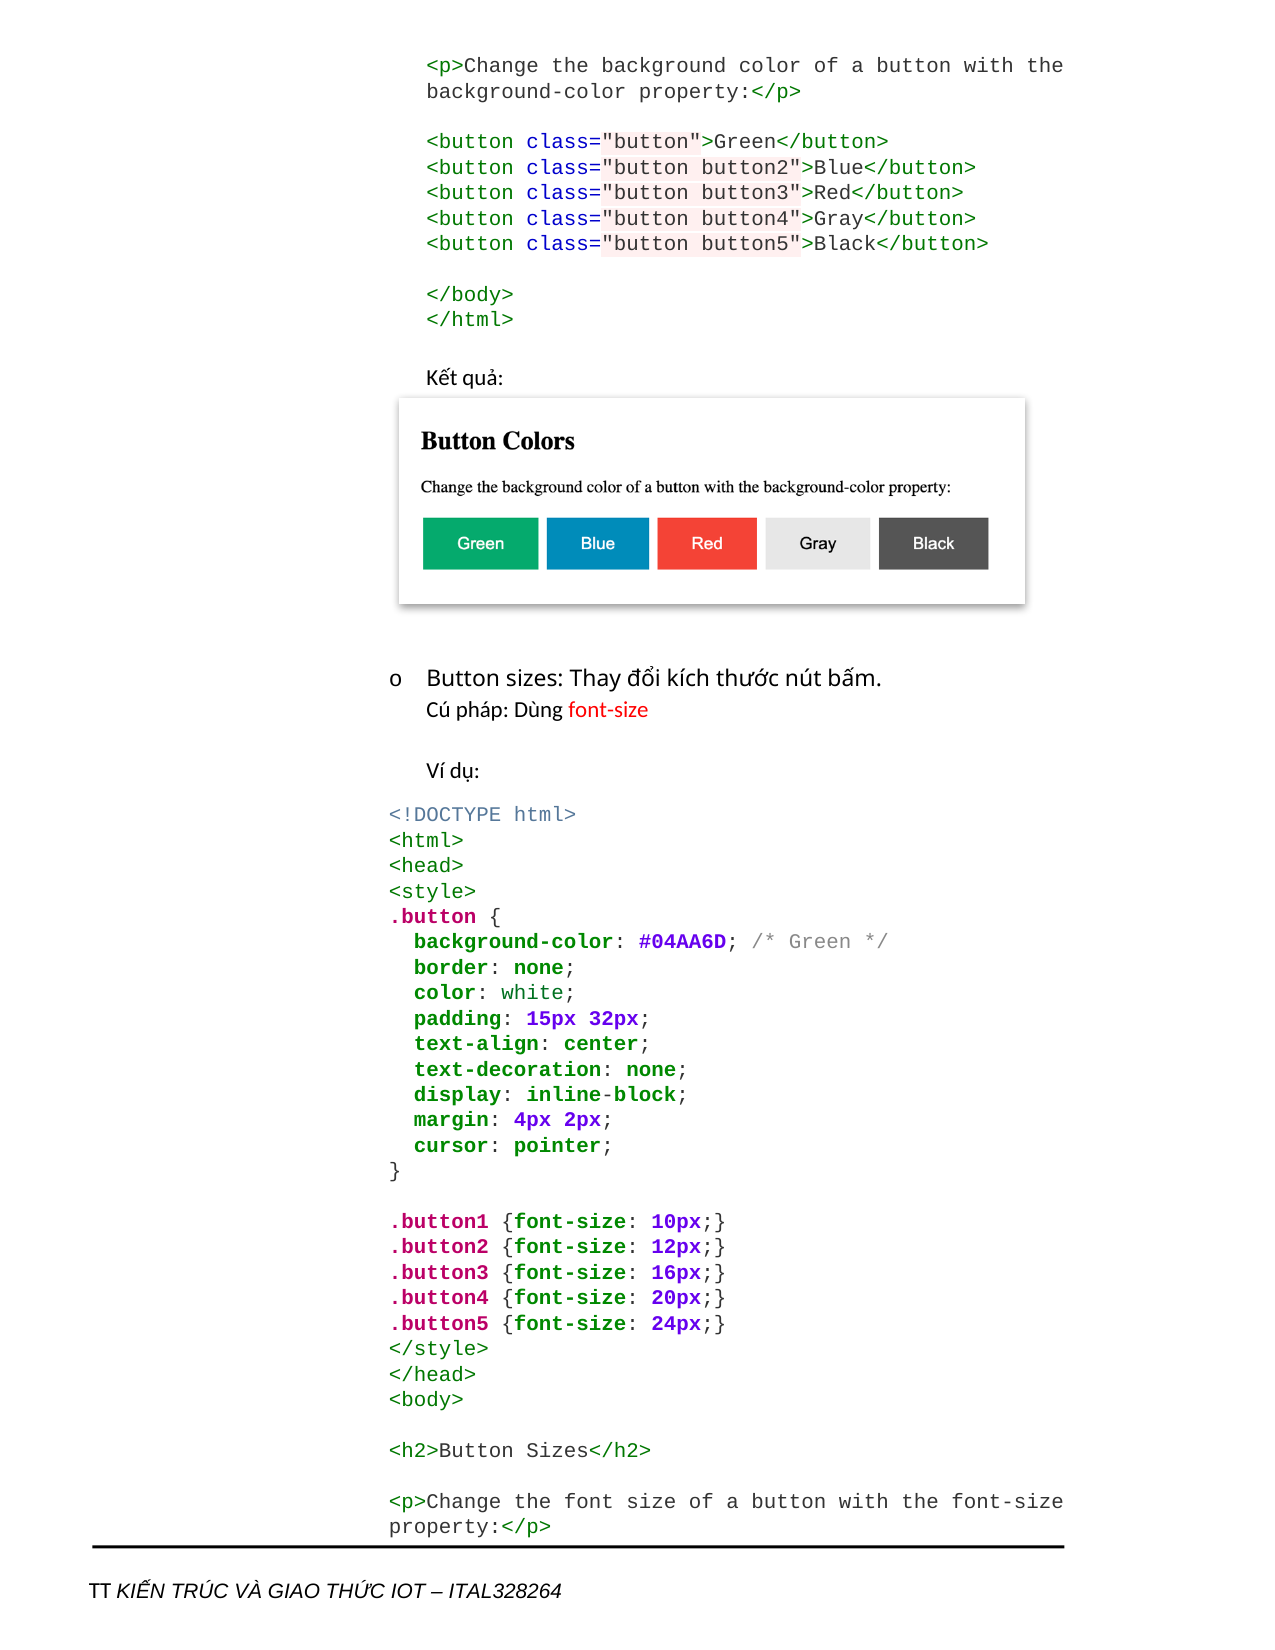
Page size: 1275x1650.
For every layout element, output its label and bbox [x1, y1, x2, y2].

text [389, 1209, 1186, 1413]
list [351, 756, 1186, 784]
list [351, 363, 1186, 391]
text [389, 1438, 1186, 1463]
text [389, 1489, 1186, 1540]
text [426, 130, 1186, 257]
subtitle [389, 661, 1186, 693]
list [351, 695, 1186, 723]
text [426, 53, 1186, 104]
picture [414, 412, 1011, 590]
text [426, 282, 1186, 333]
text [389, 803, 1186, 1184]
